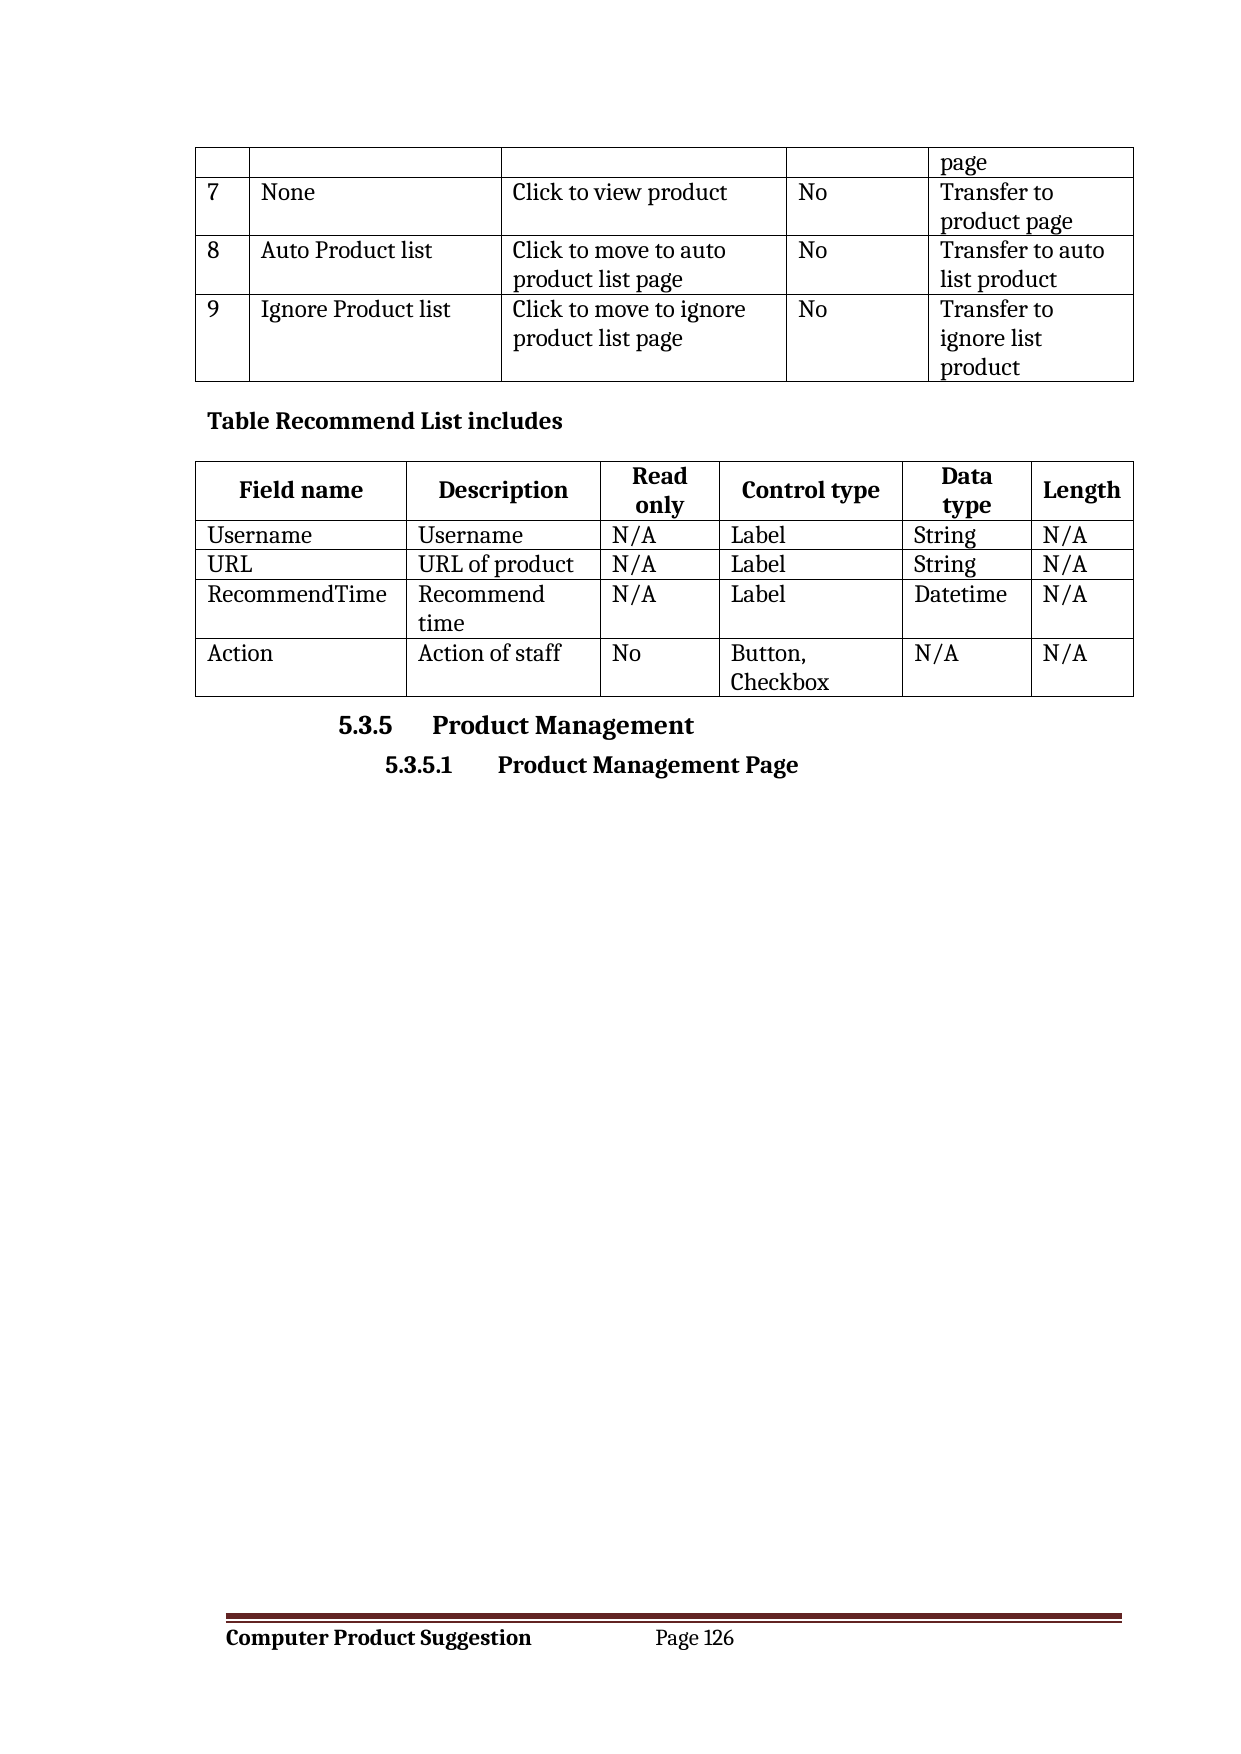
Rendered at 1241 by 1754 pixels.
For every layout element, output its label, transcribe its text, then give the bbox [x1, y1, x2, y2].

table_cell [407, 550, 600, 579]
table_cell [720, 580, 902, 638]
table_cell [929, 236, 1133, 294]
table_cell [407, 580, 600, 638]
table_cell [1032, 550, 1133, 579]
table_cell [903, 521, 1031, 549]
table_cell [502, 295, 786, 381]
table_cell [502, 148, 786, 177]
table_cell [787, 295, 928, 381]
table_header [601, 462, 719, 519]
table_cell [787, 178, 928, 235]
subtitle Product Management [338, 710, 1122, 741]
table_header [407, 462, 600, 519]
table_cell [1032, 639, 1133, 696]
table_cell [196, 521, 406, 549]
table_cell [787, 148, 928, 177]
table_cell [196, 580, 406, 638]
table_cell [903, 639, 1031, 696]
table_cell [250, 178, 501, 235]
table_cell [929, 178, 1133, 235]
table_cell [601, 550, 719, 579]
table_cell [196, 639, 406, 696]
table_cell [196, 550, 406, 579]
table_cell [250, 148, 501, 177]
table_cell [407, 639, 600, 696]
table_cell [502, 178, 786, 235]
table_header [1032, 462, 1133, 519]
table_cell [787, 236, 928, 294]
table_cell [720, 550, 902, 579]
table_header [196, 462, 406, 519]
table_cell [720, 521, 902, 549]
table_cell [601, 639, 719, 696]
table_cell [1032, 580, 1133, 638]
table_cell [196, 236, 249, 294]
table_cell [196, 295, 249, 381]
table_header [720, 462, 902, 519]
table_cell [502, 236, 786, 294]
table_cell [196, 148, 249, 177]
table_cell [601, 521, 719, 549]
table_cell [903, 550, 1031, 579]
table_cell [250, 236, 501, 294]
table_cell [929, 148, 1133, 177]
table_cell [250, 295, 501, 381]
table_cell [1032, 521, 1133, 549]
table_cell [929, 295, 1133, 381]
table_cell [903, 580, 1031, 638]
subtitle Product Management Page [385, 751, 1122, 780]
text Table Recommend List includes [207, 407, 1122, 436]
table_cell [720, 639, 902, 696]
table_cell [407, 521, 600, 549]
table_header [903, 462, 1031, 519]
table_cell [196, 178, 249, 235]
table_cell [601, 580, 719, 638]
